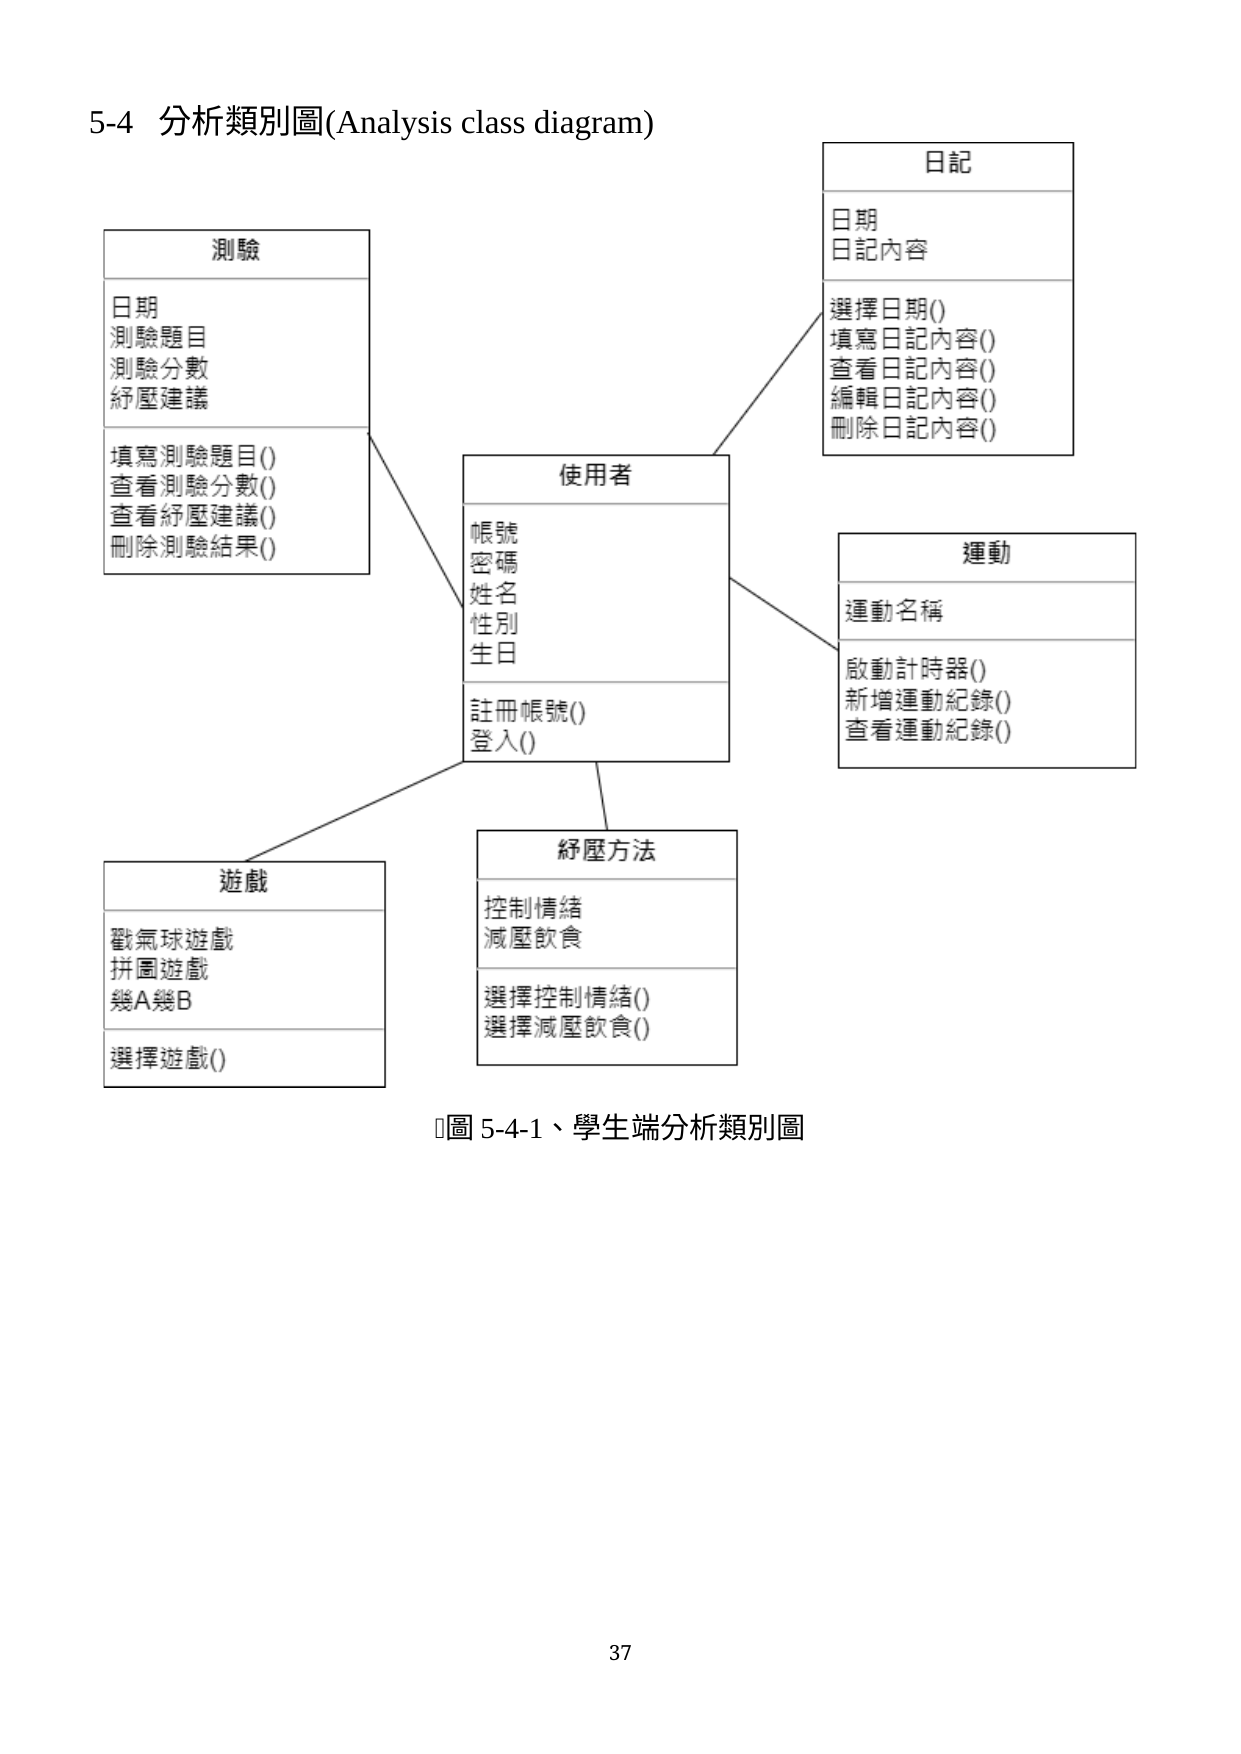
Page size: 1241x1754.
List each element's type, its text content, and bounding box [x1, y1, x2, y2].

text 5-4 分析類別圖(Analysis class diagram) [89, 94, 1152, 143]
text 圖5-4-1、學生端分析類別圖 [89, 1088, 1152, 1163]
picture [103, 142, 1137, 1088]
